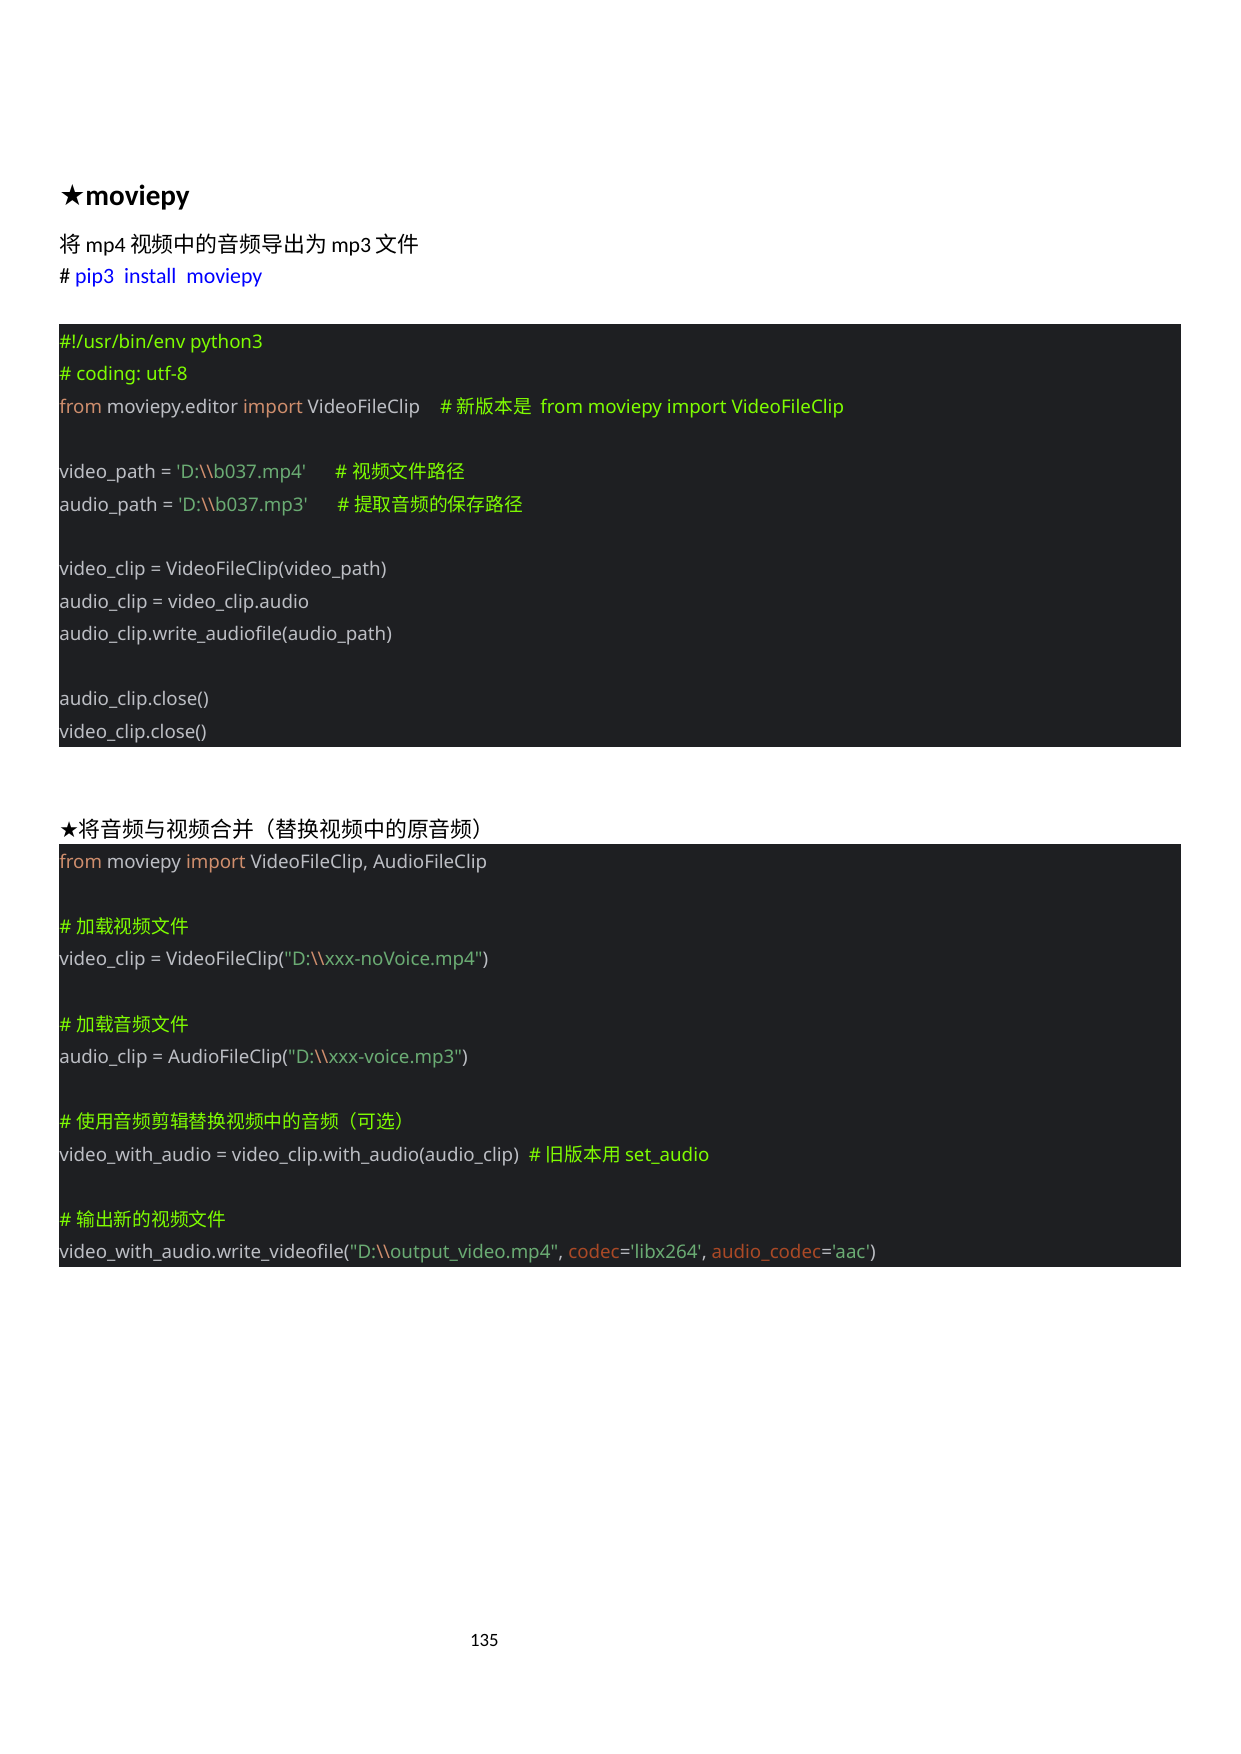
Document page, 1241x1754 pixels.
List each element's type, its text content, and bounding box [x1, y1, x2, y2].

text # pip3 install moviepy [59, 259, 1181, 292]
text from moviepy import VideoFileClip, AudioFileClip # 加载视频文件 video_clip = VideoFileClip("D:\\xxx-noVoice.mp4") # 加载音频文件 audio_clip = AudioFileClip("D:\\xxx-voice.mp3") # 使用音频剪辑替换视频中的音频（可选） video_with_audio = video_clip.with_audio(audio_clip) # 旧版本用 set_audio # 输出新的视频文件 video_with_audio.write_videofile("D:\\output_video.mp4", codec='libx264', audio_codec='aac') [59, 844, 1181, 1267]
text 将mp4视频中的音频导出为mp3文件 [59, 227, 1181, 259]
text #!/usr/bin/env python3 # coding: utf-8 from moviepy.editor import VideoFileClip # 新版本是 from moviepy import VideoFileClip video_path = 'D:\\b037.mp4' # 视频文件路径 audio_path = 'D:\\b037.mp3' # 提取音频的保存路径 video_clip = VideoFileClip(video_path) audio_clip = video_clip.audio audio_clip.write_audiofile(audio_path) audio_clip.close() video_clip.close() [59, 324, 1181, 747]
text ★将音频与视频合并（替换视频中的原音频） [59, 812, 1181, 844]
text ★moviepy [59, 162, 1181, 227]
